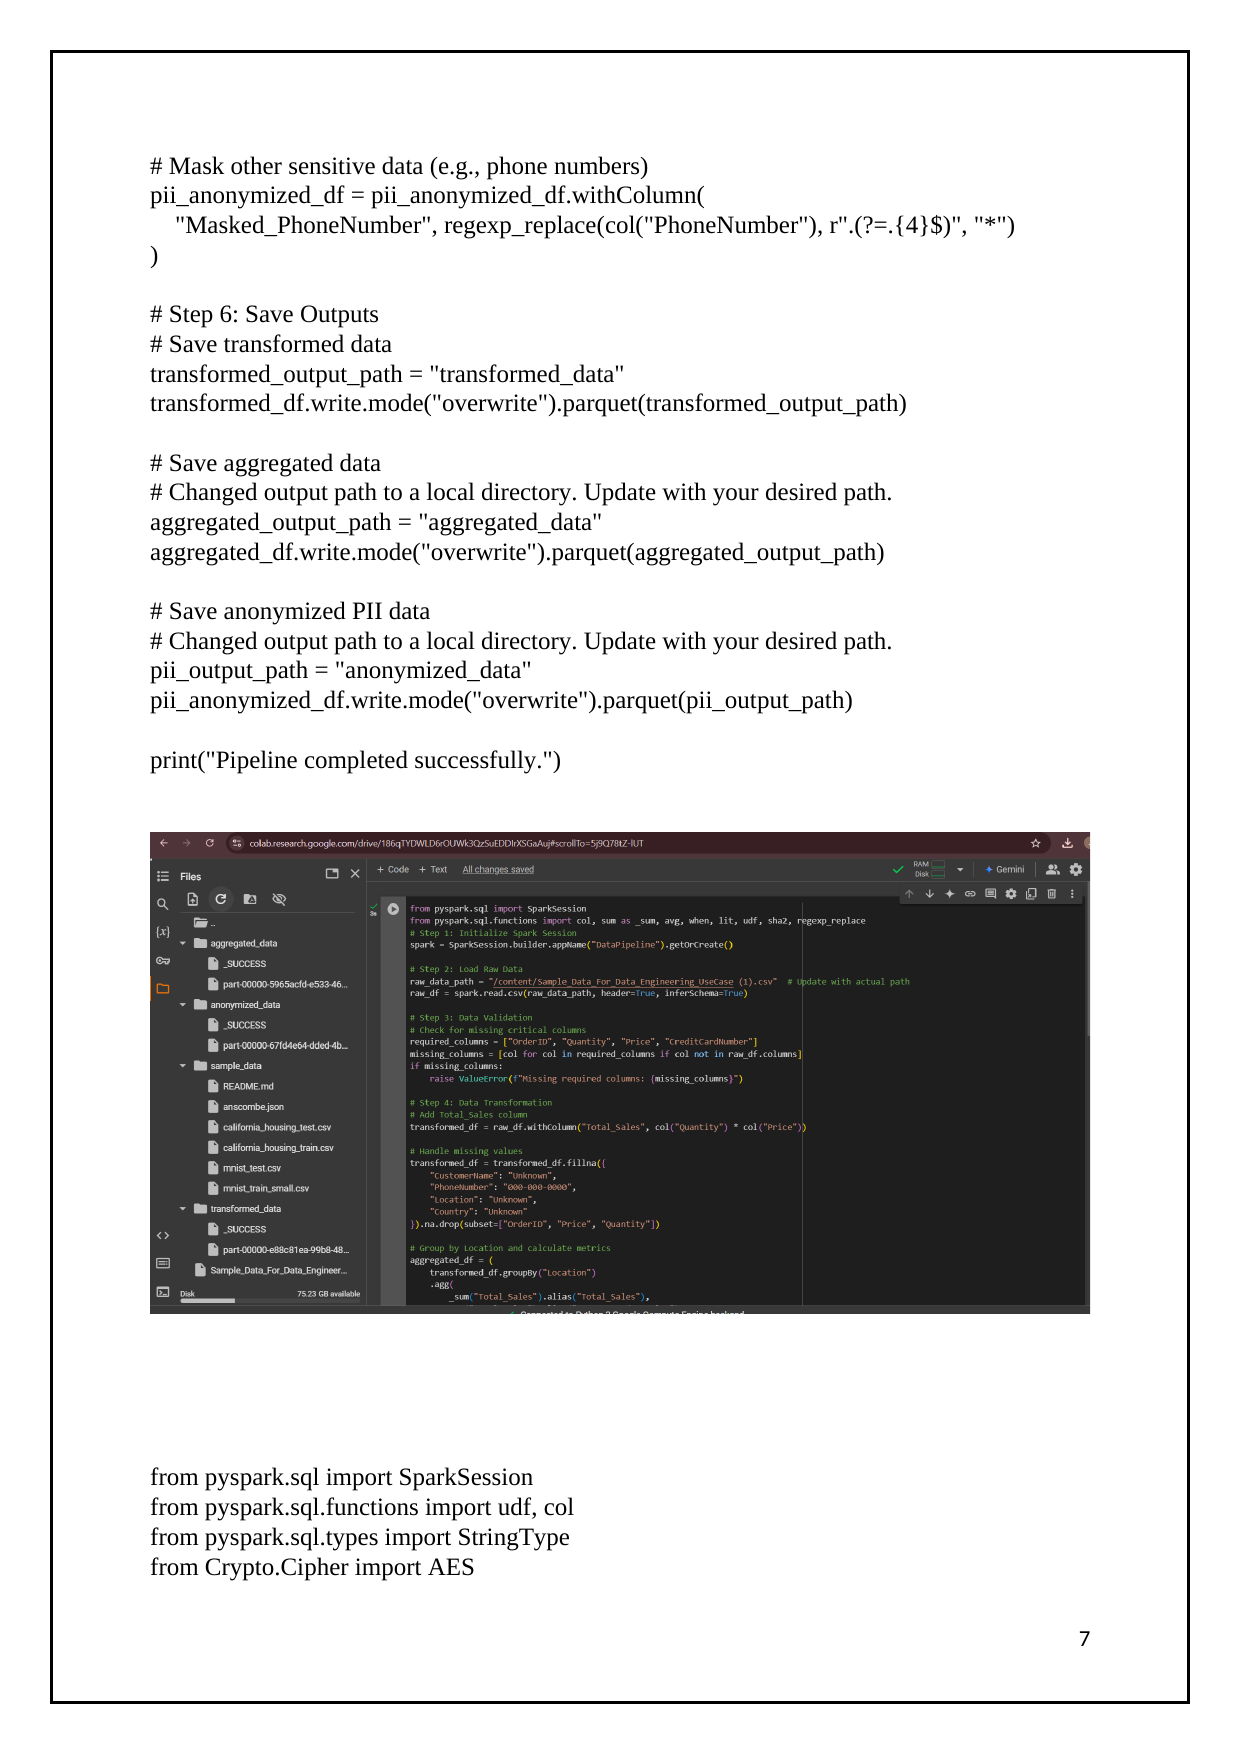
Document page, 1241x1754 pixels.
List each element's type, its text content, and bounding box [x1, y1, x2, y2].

text pii_output_path = "anonymized_data" [150, 655, 1090, 684]
text from pyspark.sql import SparkSession [150, 1462, 1090, 1491]
text transformed_output_path = "transformed_data" [150, 358, 1090, 387]
text from Crypto.Cipher import AES [150, 1551, 1090, 1580]
text # Step 6: Save Outputs [150, 298, 1090, 328]
text from pyspark.sql.functions import udf, col [150, 1491, 1090, 1521]
text # Changed output path to a local directory. Update with your desired path. [150, 477, 1090, 506]
text pii_anonymized_df = pii_anonymized_df.withColumn( [150, 180, 1090, 209]
text # Save aggregated data [150, 447, 1090, 477]
text "Masked_PhoneNumber", regexp_replace(col("PhoneNumber"), r".(?=.{4}$)", "*") [150, 209, 1090, 239]
text aggregated_output_path = "aggregated_data" [150, 506, 1090, 536]
text # Changed output path to a local directory. Update with your desired path. [150, 625, 1090, 655]
text # Save anonymized PII data [150, 595, 1090, 625]
text print("Pipeline completed successfully.") [150, 744, 1090, 773]
text from pyspark.sql.types import StringType [150, 1521, 1090, 1551]
text ) [150, 239, 1090, 269]
text # Save transformed data [150, 328, 1090, 358]
text aggregated_df.write.mode("overwrite").parquet(aggregated_output_path) [150, 536, 1090, 566]
picture [150, 832, 1091, 1314]
text # Mask other sensitive data (e.g., phone numbers) [150, 150, 1090, 180]
text transformed_df.write.mode("overwrite").parquet(transformed_output_path) [150, 387, 1090, 417]
text pii_anonymized_df.write.mode("overwrite").parquet(pii_output_path) [150, 684, 1090, 714]
